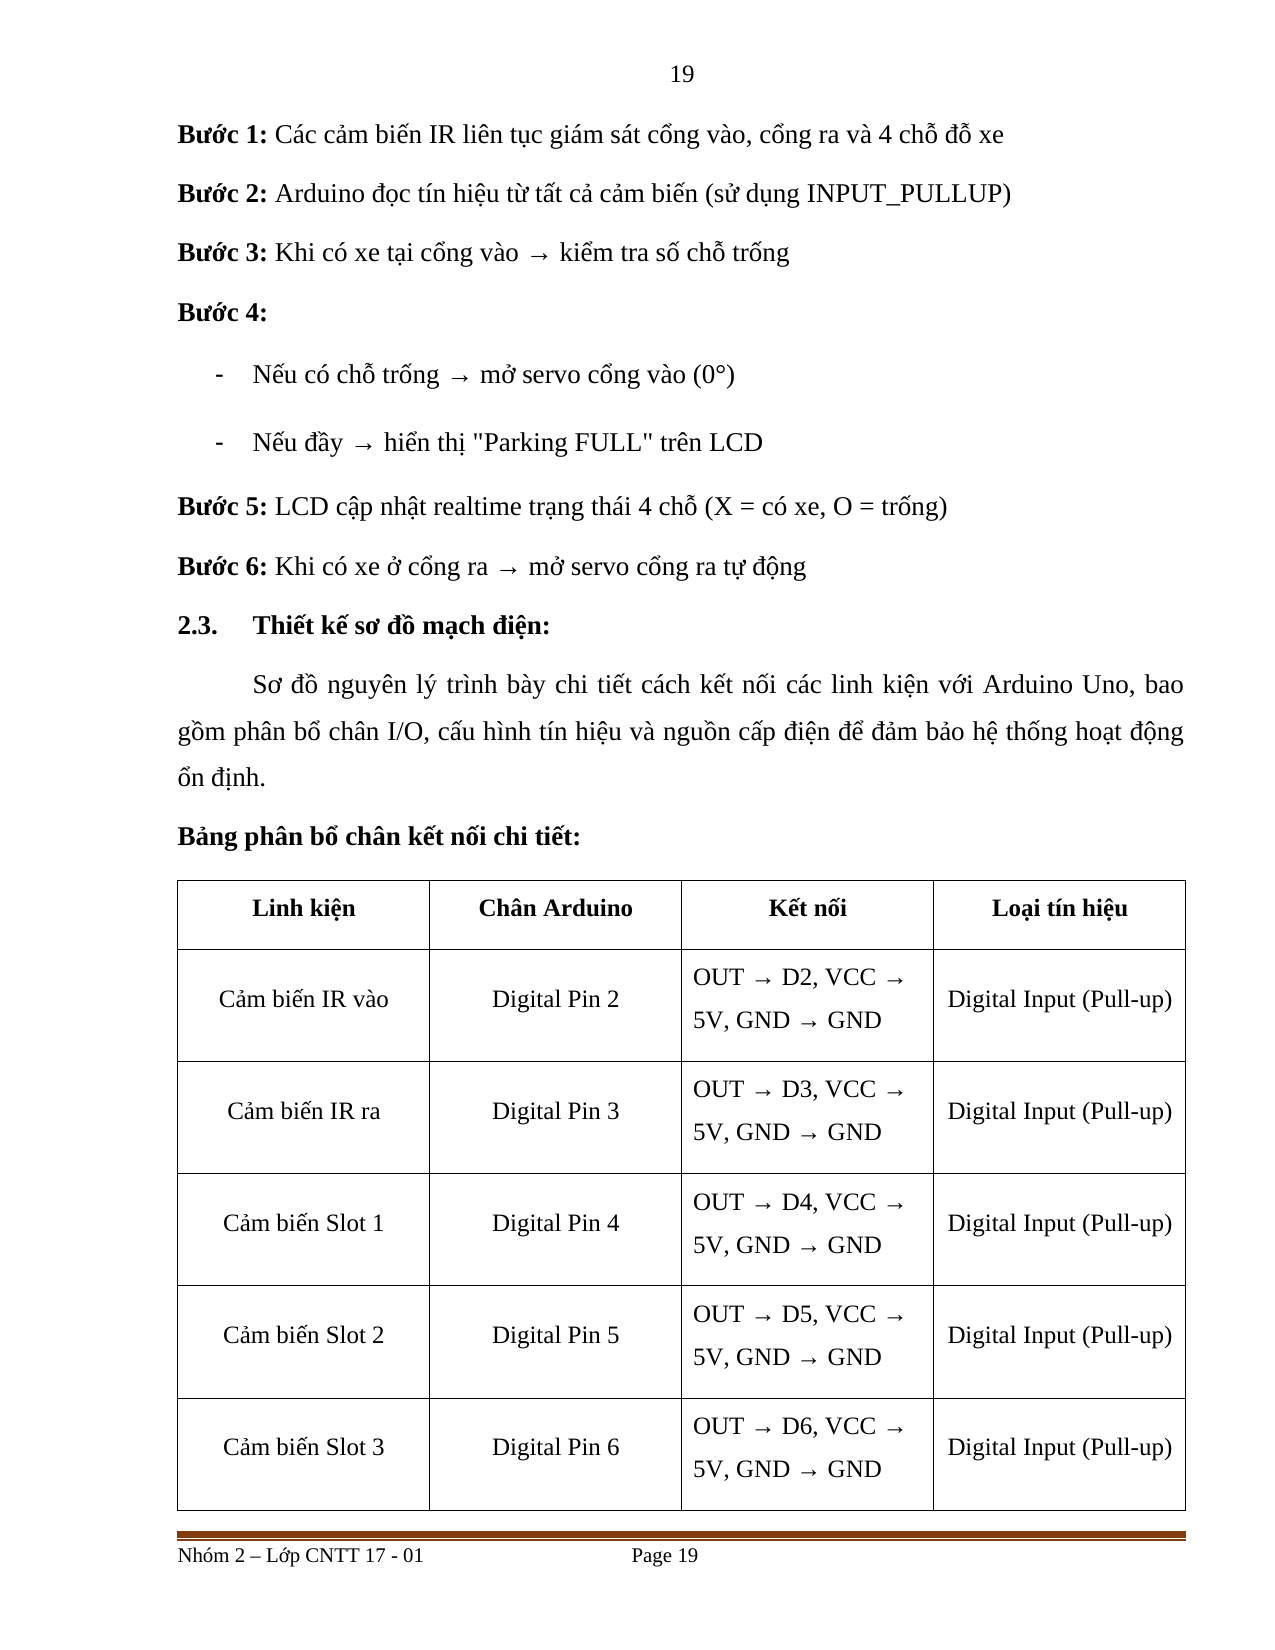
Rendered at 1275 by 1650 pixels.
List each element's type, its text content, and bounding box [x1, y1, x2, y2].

table_cell Cảm biến Slot 1 [178, 1174, 429, 1285]
subtitle 2.3. Thiết kế sơ đồ mạch điện: [177, 609, 1186, 640]
table_cell OUT → D4, VCC → 5V, GND → GND [682, 1174, 933, 1285]
table_cell Digital Pin 2 [430, 950, 681, 1061]
text Bước 4: [177, 296, 1186, 327]
table_cell Cảm biến IR ra [178, 1062, 429, 1173]
text Bước 2: Arduino đọc tín hiệu từ tất cả cảm biến (sử dụng INPUT_PULLUP) [177, 177, 1186, 208]
text Bước 6: Khi có xe ở cổng ra → mở servo cổng ra tự động [177, 549, 1186, 581]
table_cell Digital Pin 5 [430, 1286, 681, 1397]
text Bước 1: Các cảm biến IR liên tục giám sát cổng vào, cổng ra và 4 chỗ đỗ xe [177, 118, 1186, 149]
text Bảng phân bổ chân kết nối chi tiết: [177, 820, 1186, 852]
list Nếu có chỗ trống → mở servo cổng vào (0°) [215, 355, 1186, 392]
table_header Kết nối [682, 881, 933, 949]
table_cell Cảm biến Slot 3 [178, 1399, 429, 1509]
table_cell Digital Input (Pull-up) [934, 950, 1185, 1061]
table_cell Digital Input (Pull-up) [934, 1062, 1185, 1173]
table_header Loại tín hiệu [934, 881, 1185, 949]
table_header Linh kiện [178, 881, 429, 949]
text Bước 3: Khi có xe tại cổng vào → kiểm tra số chỗ trống [177, 236, 1186, 268]
list Nếu đầy → hiển thị "Parking FULL" trên LCD [215, 423, 1186, 459]
text Bước 5: LCD cập nhật realtime trạng thái 4 chỗ (X = có xe, O = trống) [177, 490, 1186, 522]
text Sơ đồ nguyên lý trình bày chi tiết cách kết nối các linh kiện với Arduino Uno, bao gồm phân bổ chân I/O, cấu hình tín hiệu và nguồn cấp điện để đảm bảo hệ thống hoạt động ổn định. [177, 668, 1186, 792]
table_cell OUT → D2, VCC → 5V, GND → GND [682, 950, 933, 1061]
table_cell OUT → D5, VCC → 5V, GND → GND [682, 1286, 933, 1397]
table_cell Cảm biến IR vào [178, 950, 429, 1061]
table_cell OUT → D6, VCC → 5V, GND → GND [682, 1399, 933, 1509]
table_cell Digital Input (Pull-up) [934, 1286, 1185, 1397]
table_cell Cảm biến Slot 2 [178, 1286, 429, 1397]
table_cell Digital Input (Pull-up) [934, 1174, 1185, 1285]
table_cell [934, 1399, 1185, 1509]
table_cell Digital Pin 6 [430, 1399, 681, 1509]
table_cell Digital Pin 4 [430, 1174, 681, 1285]
table_header Chân Arduino [430, 881, 681, 949]
table_cell OUT → D3, VCC → 5V, GND → GND [682, 1062, 933, 1173]
table_cell Digital Pin 3 [430, 1062, 681, 1173]
